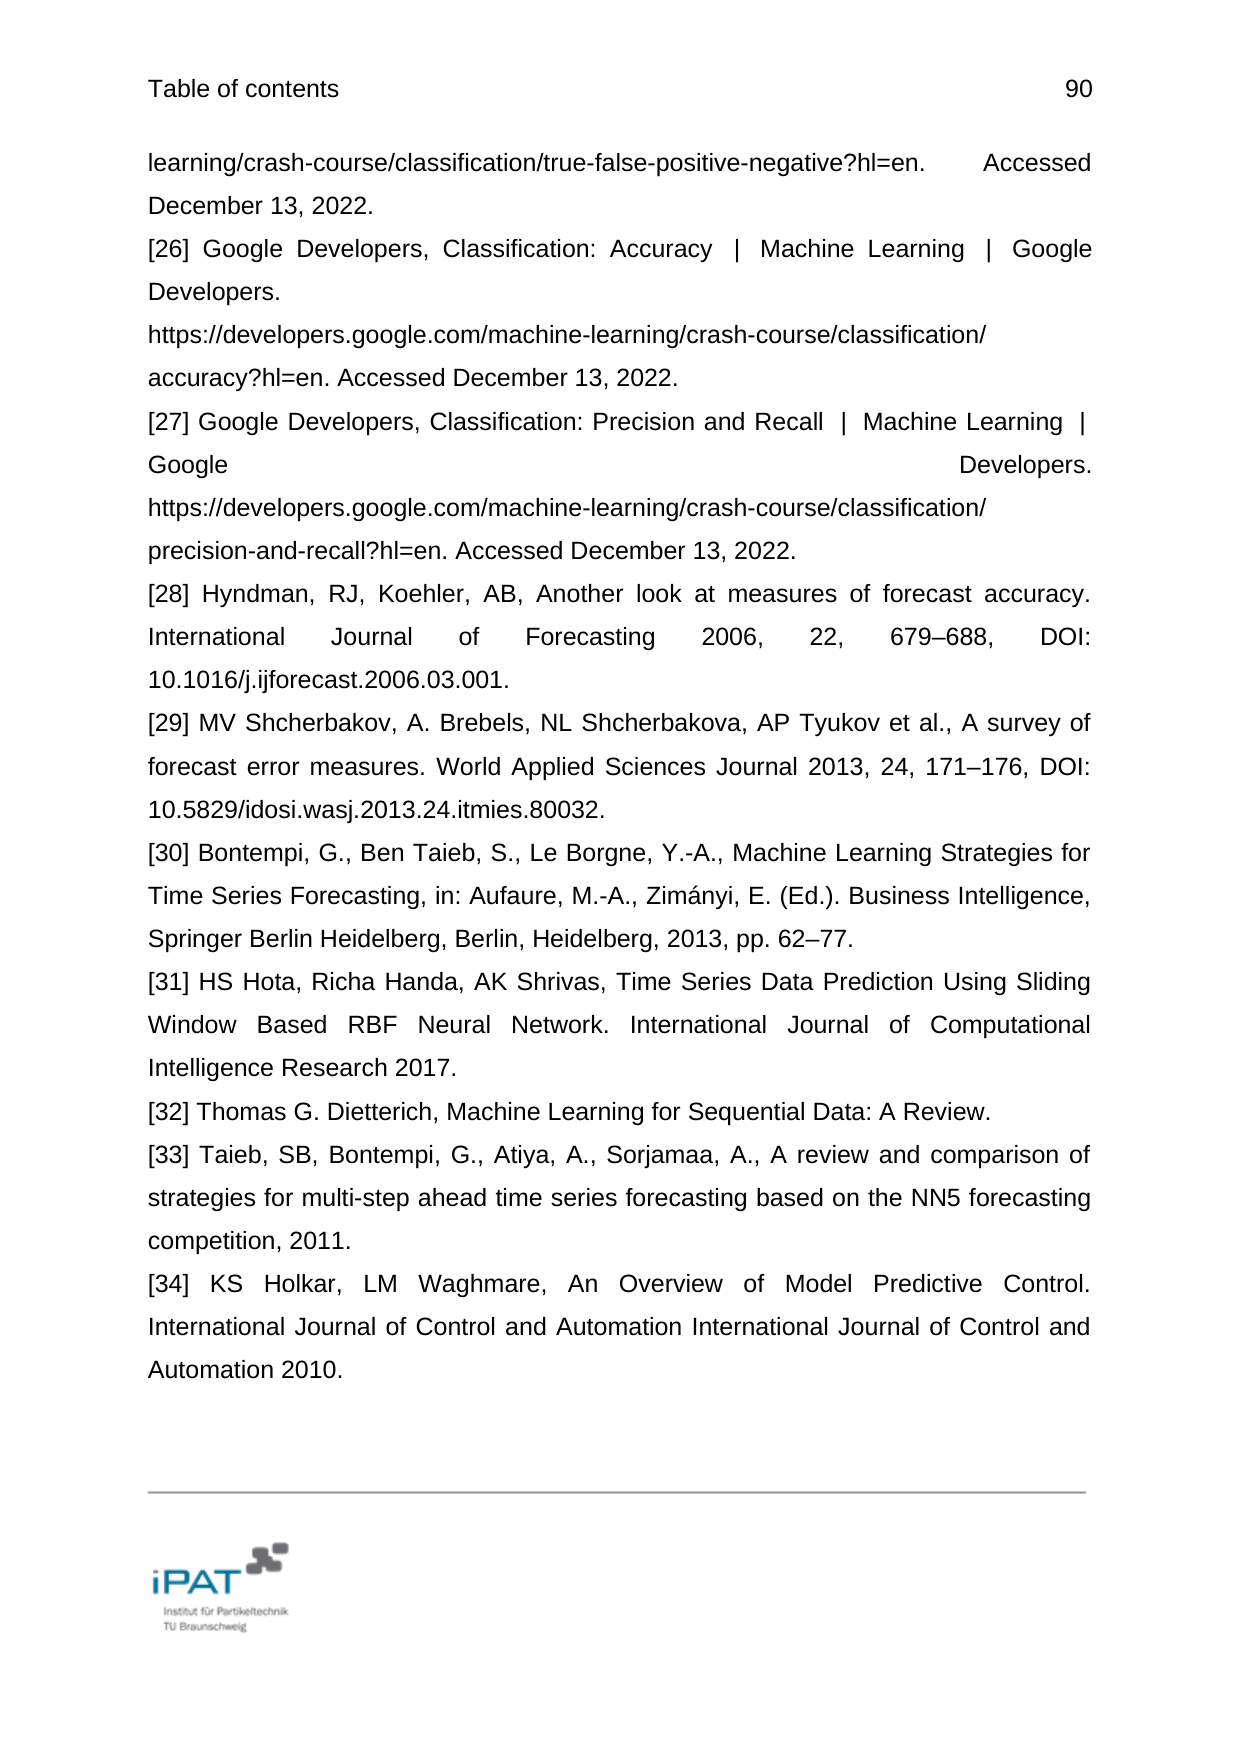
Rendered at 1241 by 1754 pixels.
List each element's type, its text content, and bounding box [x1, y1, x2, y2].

picture [147, 1491, 1090, 1496]
text [29] MV Shcherbakov, A. Brebels, NL Shcherbakova, AP Tyukov et al., A survey of forecast error measures. World Applied Sciences Journal 2013, 24, 171–176, DOI: 10.5829/idosi.wasj.2013.24.itmies.80032. [148, 708, 1092, 823]
text [26] Google Developers, Classification: Accuracy | Machine Learning | Google Developers. https://developers.google.com/machine-learning/crash-course/classification/accuracy?hl=en. Accessed December 13, 2022. [148, 234, 1092, 392]
text [31] HS Hota, Richa Handa, AK Shrivas, Time Series Data Prediction Using Sliding Window Based RBF Neural Network. International Journal of Computational Intelligence Research 2017. [148, 967, 1092, 1082]
text [33] Taieb, SB, Bontempi, G., Atiya, A., Sorjamaa, A., A review and comparison of strategies for multi-step ahead time series forecasting based on the NN5 forecasting competition, 2011. [148, 1139, 1092, 1254]
text [28] Hyndman, RJ, Koehler, AB, Another look at measures of forecast accuracy. International Journal of Forecasting 2006, 22, 679–688, DOI: 10.1016/j.ijforecast.2006.03.001. [148, 579, 1092, 694]
text [32] Thomas G. Dietterich, Machine Learning for Sequential Data: A Review. [148, 1096, 1092, 1125]
text [27] Google Developers, Classification: Precision and Recall | Machine Learning | Google Developers. https://developers.google.com/machine-learning/crash-course/classification/precision-and-recall?hl=en. Accessed December 13, 2022. [148, 406, 1092, 564]
text [34] KS Holkar, LM Waghmare, An Overview of Model Predictive Control. International Journal of Control and Automation International Journal of Control and Automation 2010. [148, 1269, 1092, 1384]
picture [147, 1534, 300, 1645]
text [30] Bontempi, G., Ben Taieb, S., Le Borgne, Y.-A., Machine Learning Strategies for Time Series Forecasting, in: Aufaure, M.-A., Zimányi, E. (Ed.). Business Intelligence, Springer Berlin Heidelberg, Berlin, Heidelberg, 2013, pp. 62–77. [148, 838, 1092, 953]
